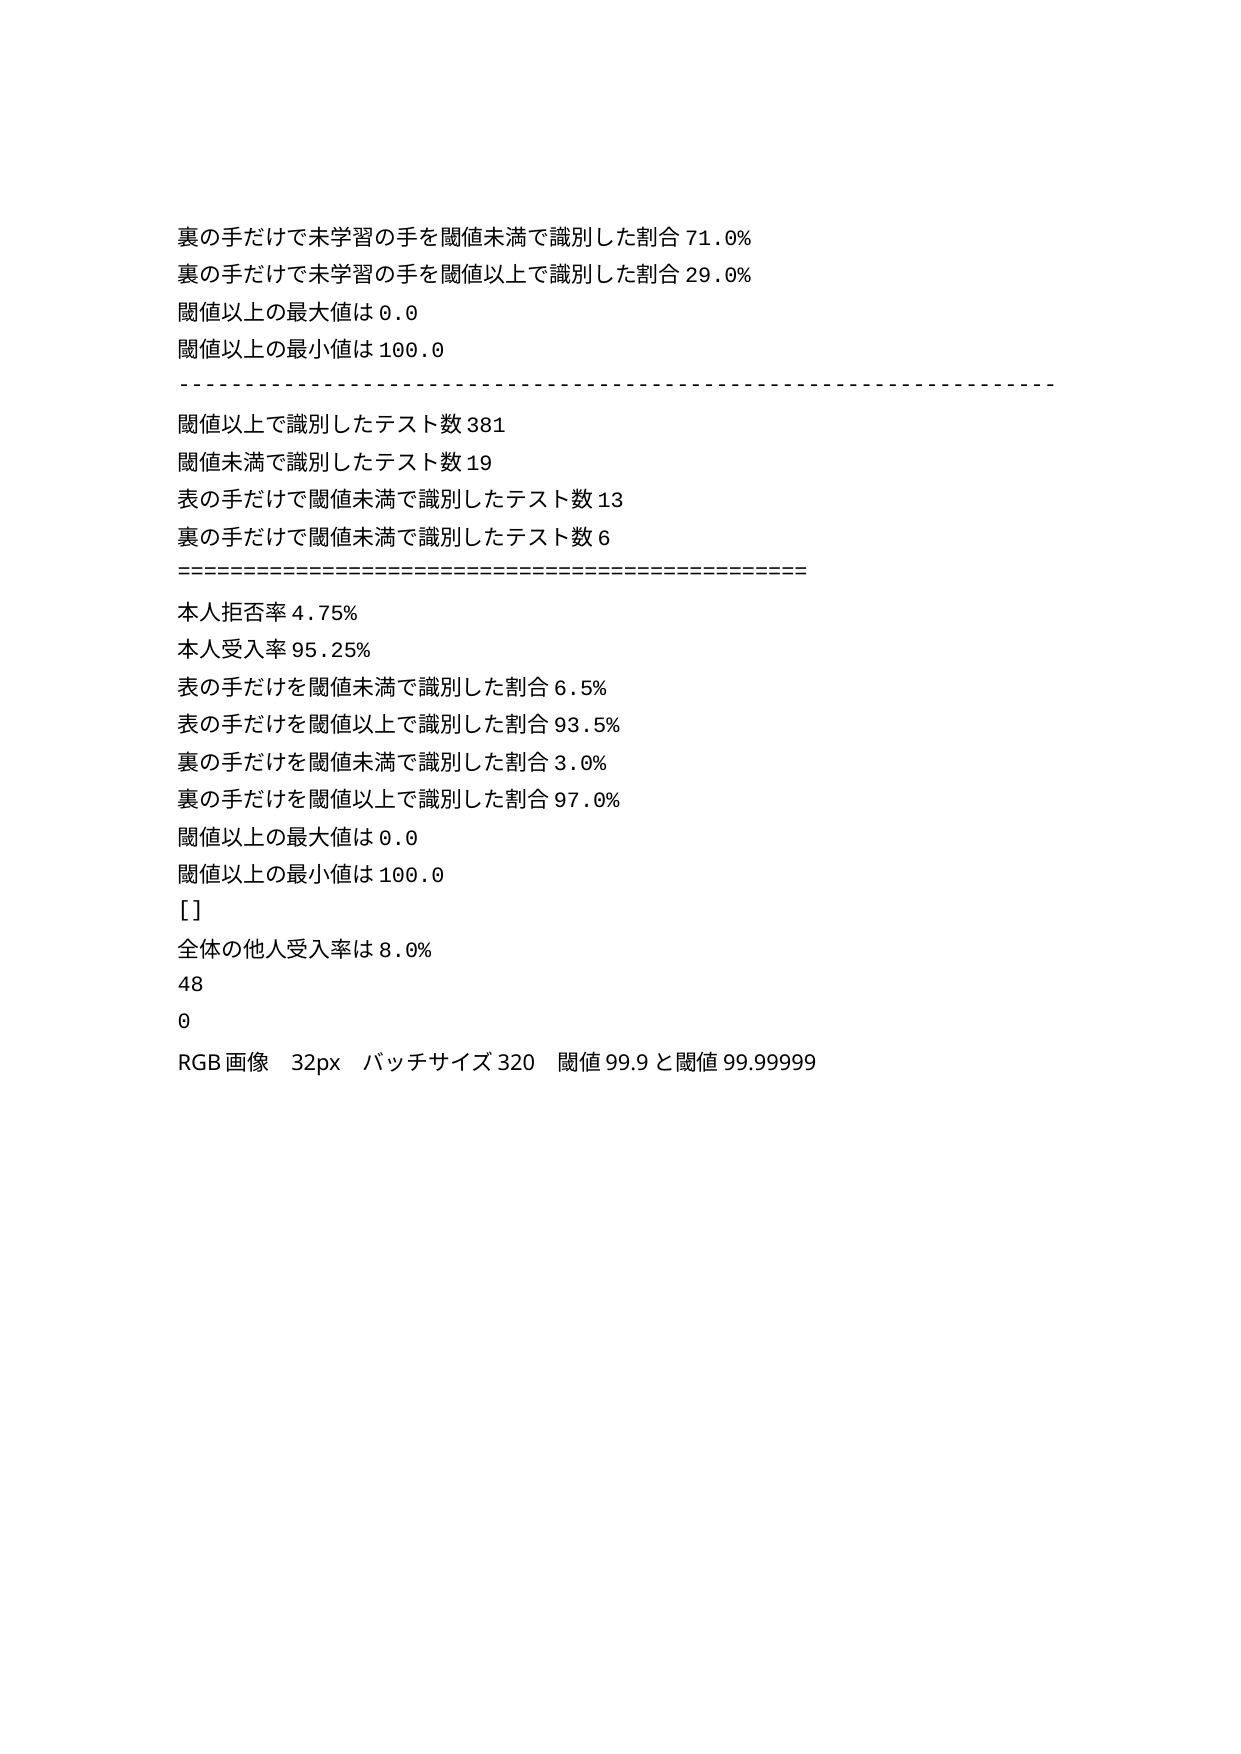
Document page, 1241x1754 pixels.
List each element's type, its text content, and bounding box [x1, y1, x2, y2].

text 裏の手だけを閾値以上で識別した割合97.0% [177, 779, 1063, 817]
text 閾値以上で識別したテスト数381 [177, 404, 1063, 442]
text 48 [177, 967, 1063, 1004]
text 裏の手だけで閾値未満で識別したテスト数6 [177, 517, 1063, 554]
text 本人拒否率4.75% [177, 592, 1063, 629]
text 閾値以上の最小値は100.0 [177, 329, 1063, 367]
text 0 [177, 1004, 1063, 1042]
text RGB画像 32px バッチサイズ320 閾値99.9と閾値99.99999 [177, 1042, 1063, 1079]
text 表の手だけで閾値未満で識別したテスト数13 [177, 479, 1063, 517]
text 裏の手だけで未学習の手を閾値以上で識別した割合29.0% [177, 254, 1063, 292]
text 閾値以上の最小値は100.0 [177, 854, 1063, 892]
text 閾値未満で識別したテスト数19 [177, 442, 1063, 479]
text 閾値以上の最大値は0.0 [177, 292, 1063, 329]
text ------------------------------------------------------------------- [177, 367, 1063, 404]
text 閾値以上の最大値は0.0 [177, 817, 1063, 854]
text 本人受入率95.25% [177, 629, 1063, 667]
text 表の手だけを閾値以上で識別した割合93.5% [177, 704, 1063, 742]
text 表の手だけを閾値未満で識別した割合6.5% [177, 667, 1063, 704]
text [] [177, 892, 1063, 929]
text 裏の手だけで未学習の手を閾値未満で識別した割合71.0% [177, 217, 1063, 254]
text 裏の手だけを閾値未満で識別した割合3.0% [177, 742, 1063, 779]
text ================================================ [177, 554, 1063, 592]
text 全体の他人受入率は8.0% [177, 929, 1063, 967]
